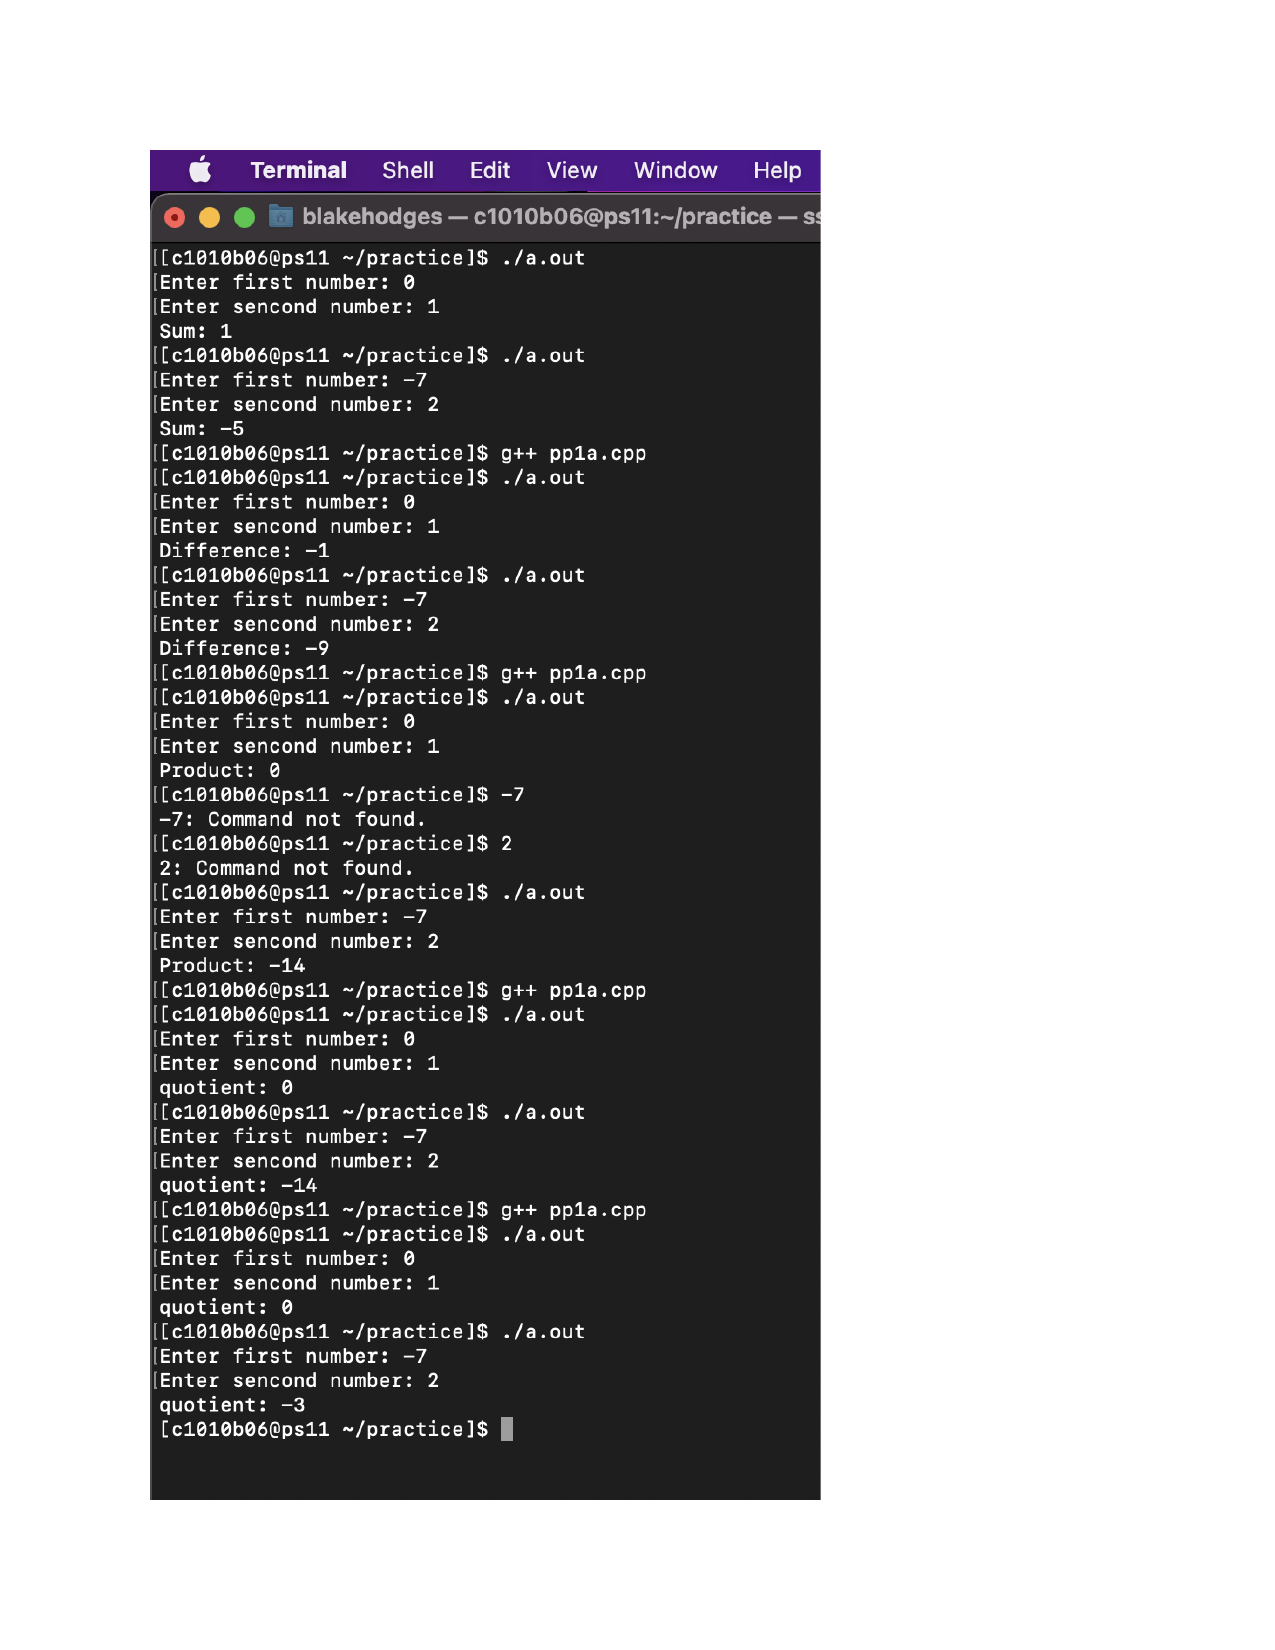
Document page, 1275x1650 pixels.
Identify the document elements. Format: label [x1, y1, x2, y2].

picture [150, 150, 821, 1500]
